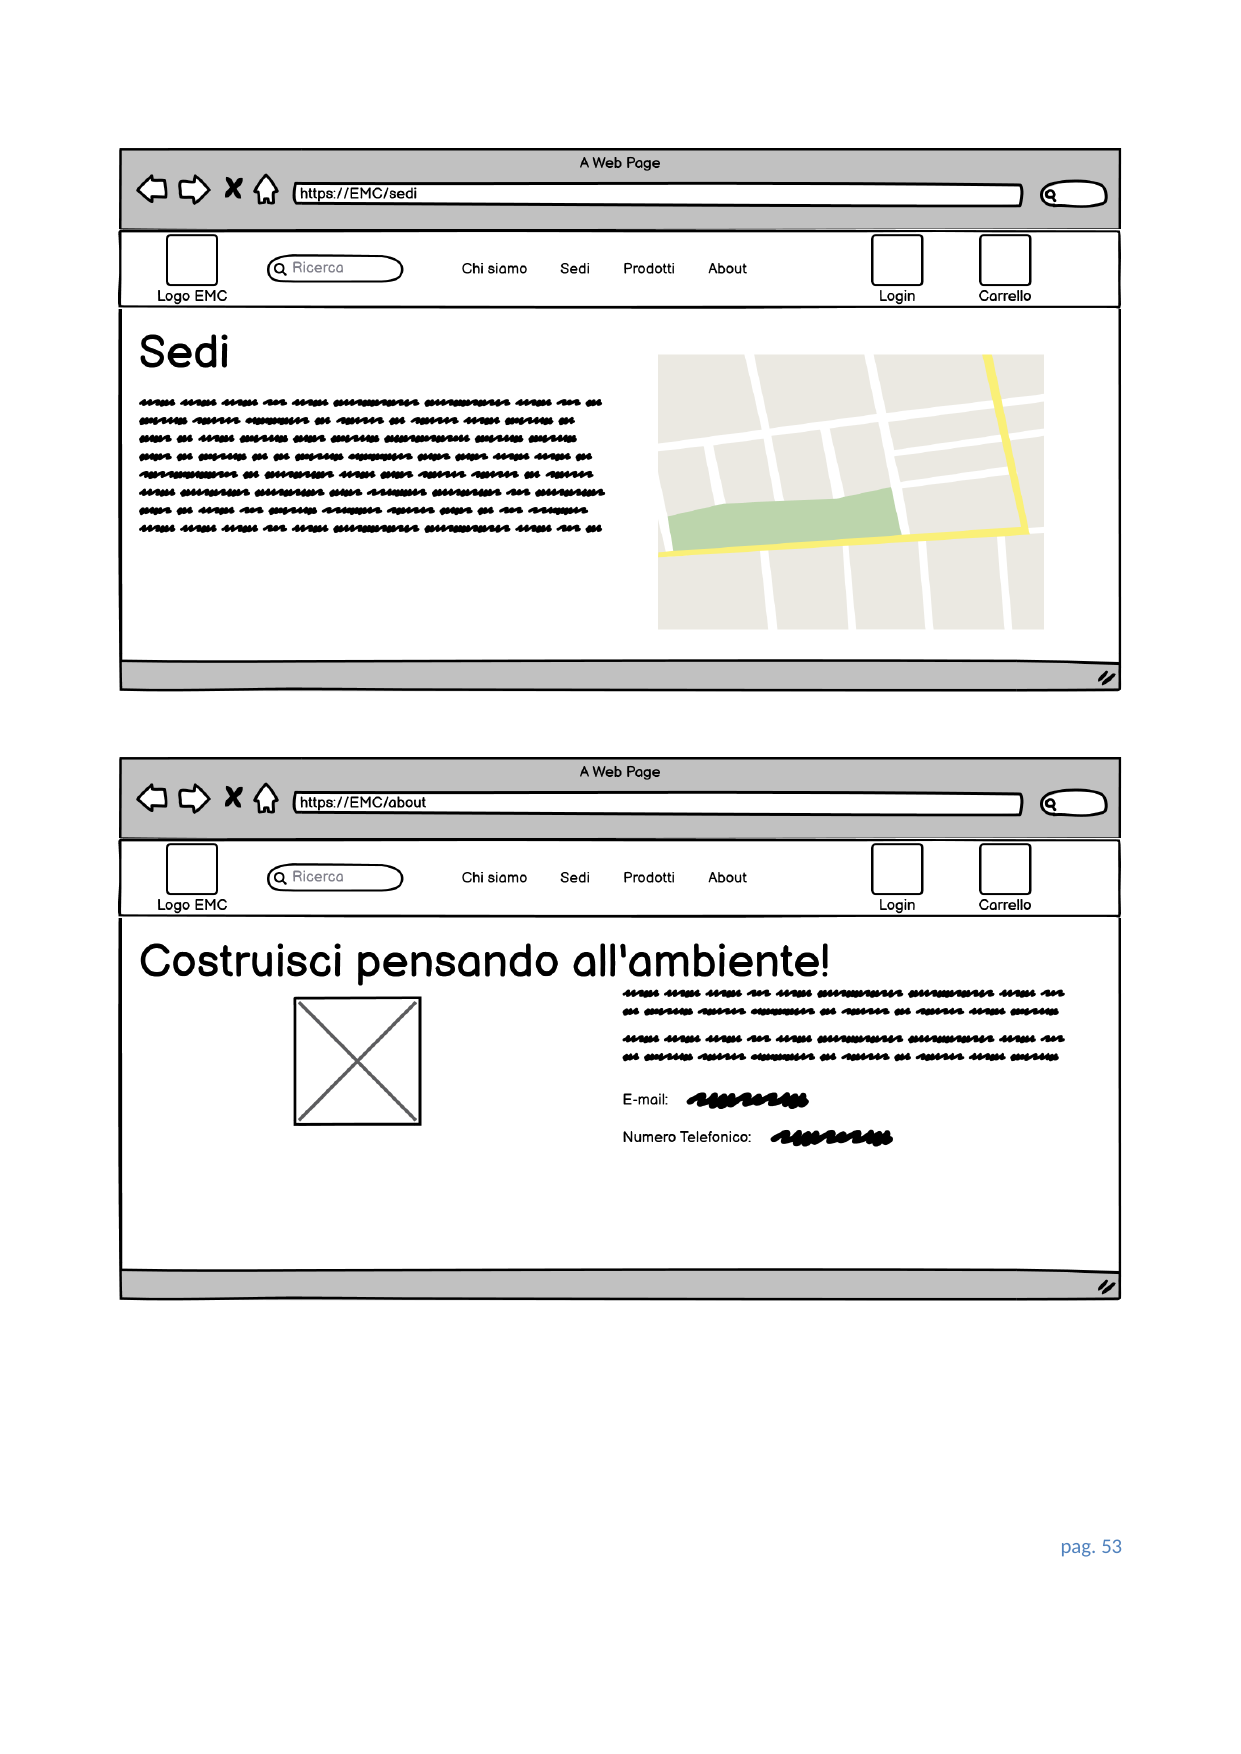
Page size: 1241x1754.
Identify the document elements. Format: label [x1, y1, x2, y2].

picture [118, 757, 1122, 1301]
picture [118, 147, 1122, 692]
